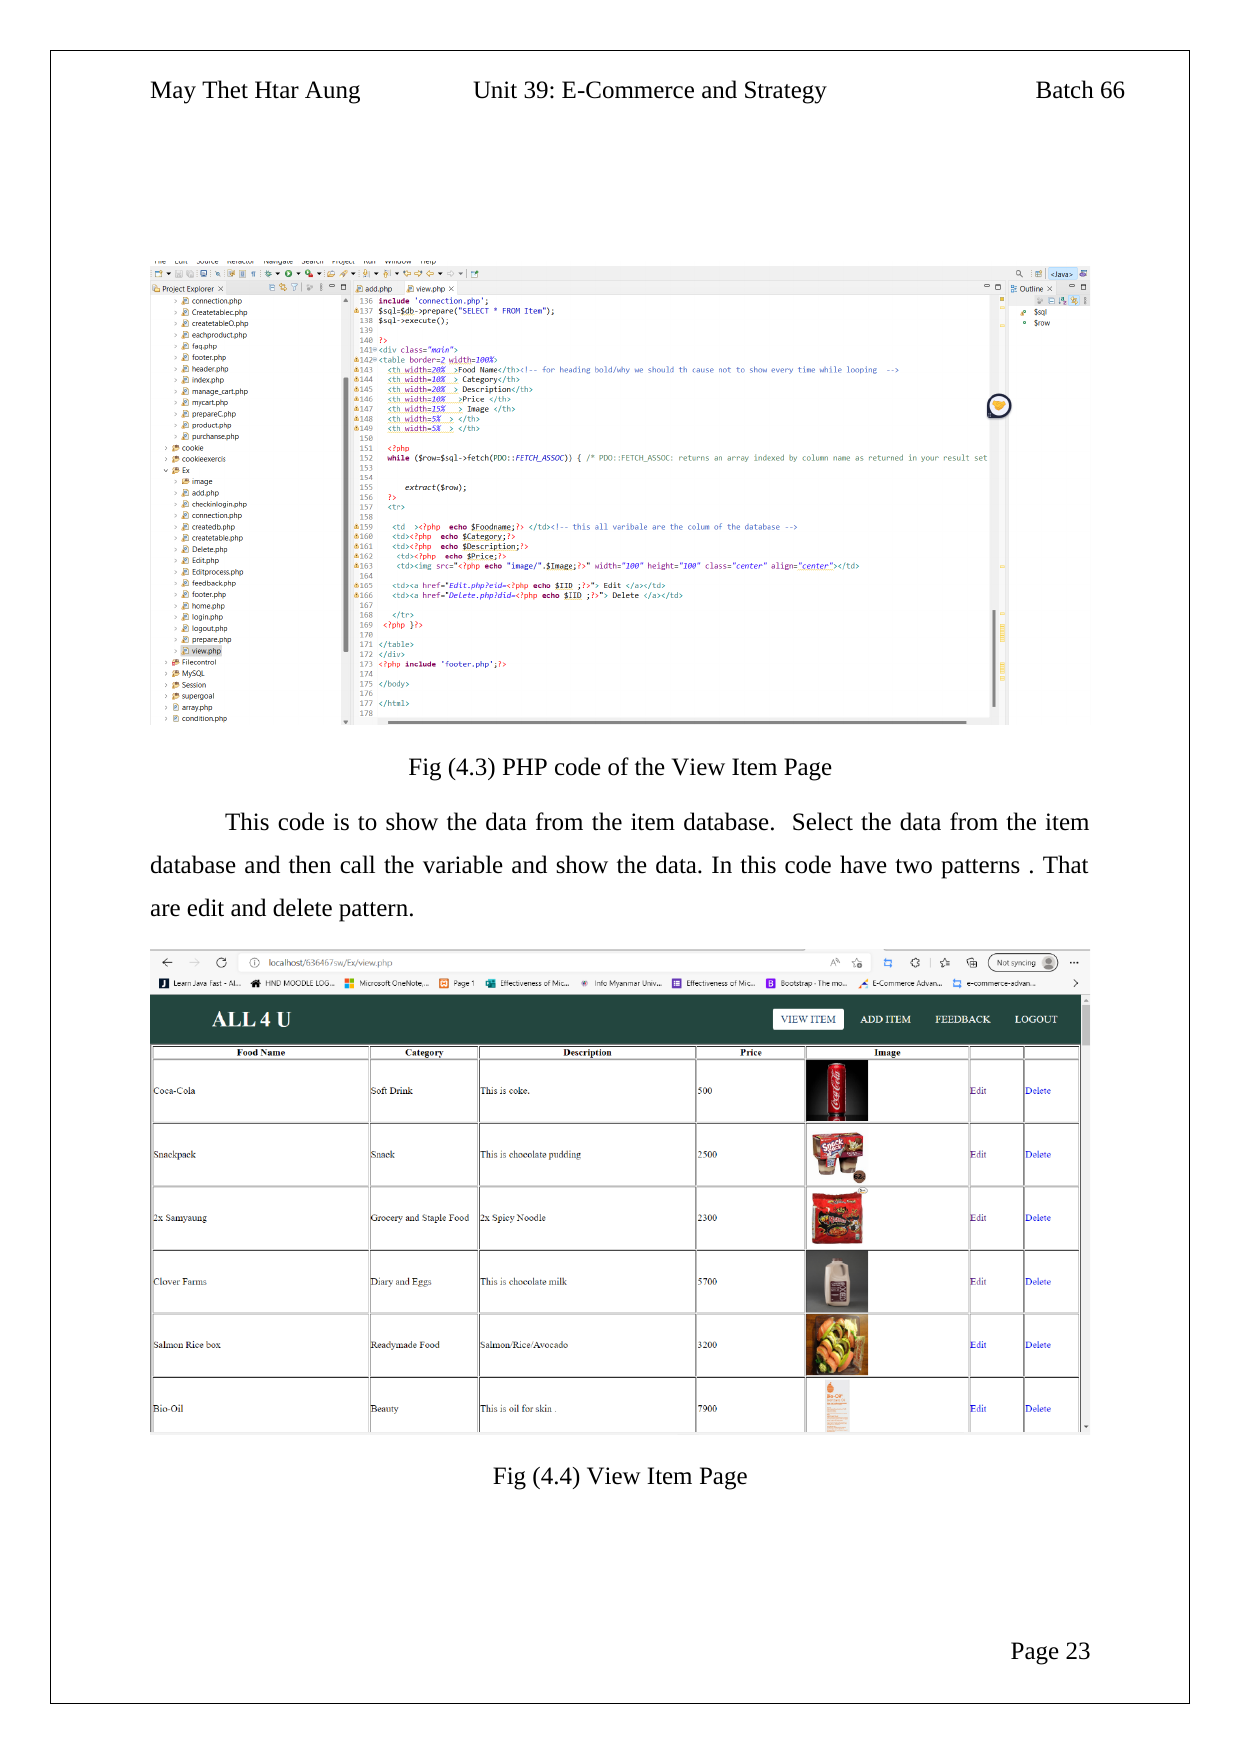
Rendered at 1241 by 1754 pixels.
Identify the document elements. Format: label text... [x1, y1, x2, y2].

picture [150, 949, 1091, 1435]
text This code is to show the data from the item database. Select the data from the item database and then call the variable and show the data. In this code have two patterns . That are edit and delete pattern. [150, 807, 1090, 922]
text Fig (4.3) PHP code of the View Item Page [150, 752, 1090, 780]
picture [150, 261, 1091, 725]
text Fig (4.4) View Item Page [150, 1461, 1090, 1490]
